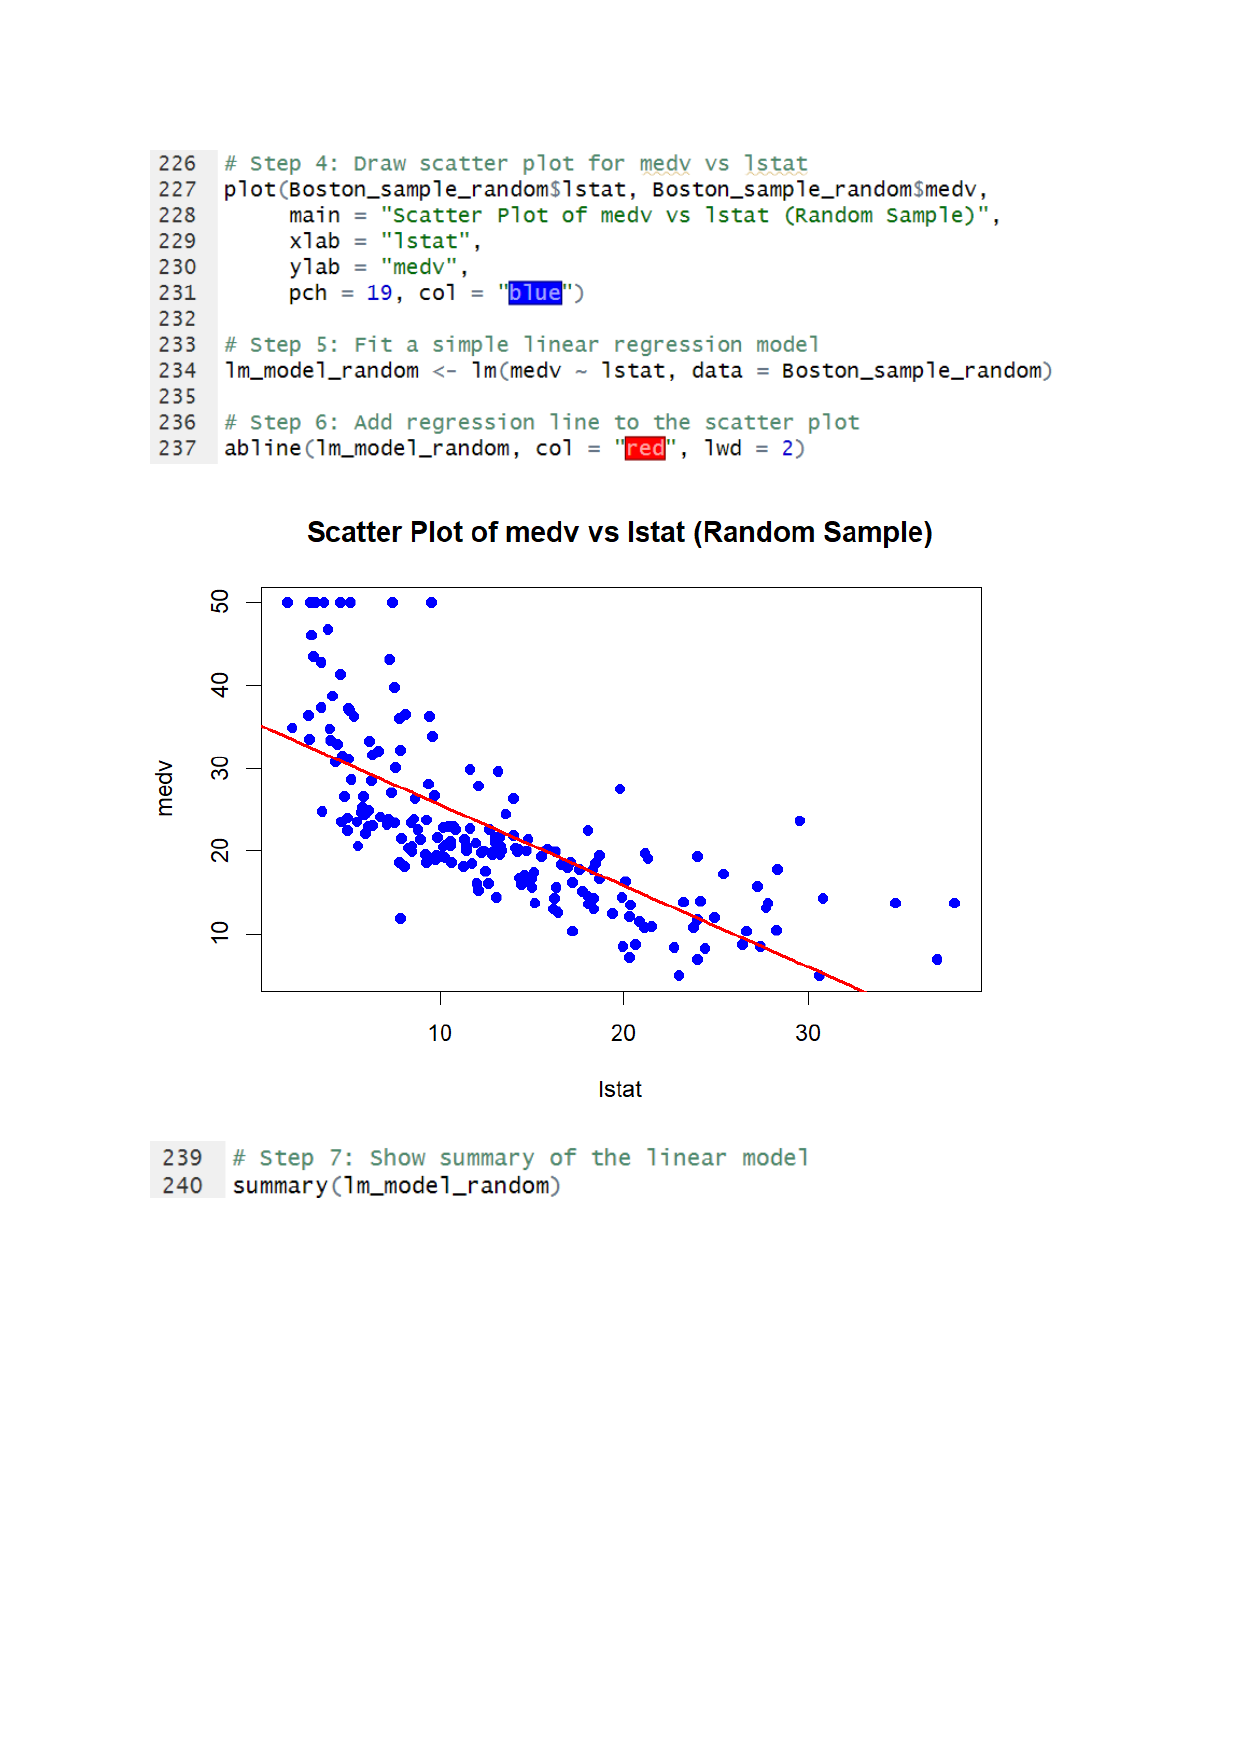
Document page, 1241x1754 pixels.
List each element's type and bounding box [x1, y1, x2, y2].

picture [150, 1141, 1091, 1198]
picture [150, 150, 1091, 464]
picture [150, 491, 1030, 1114]
